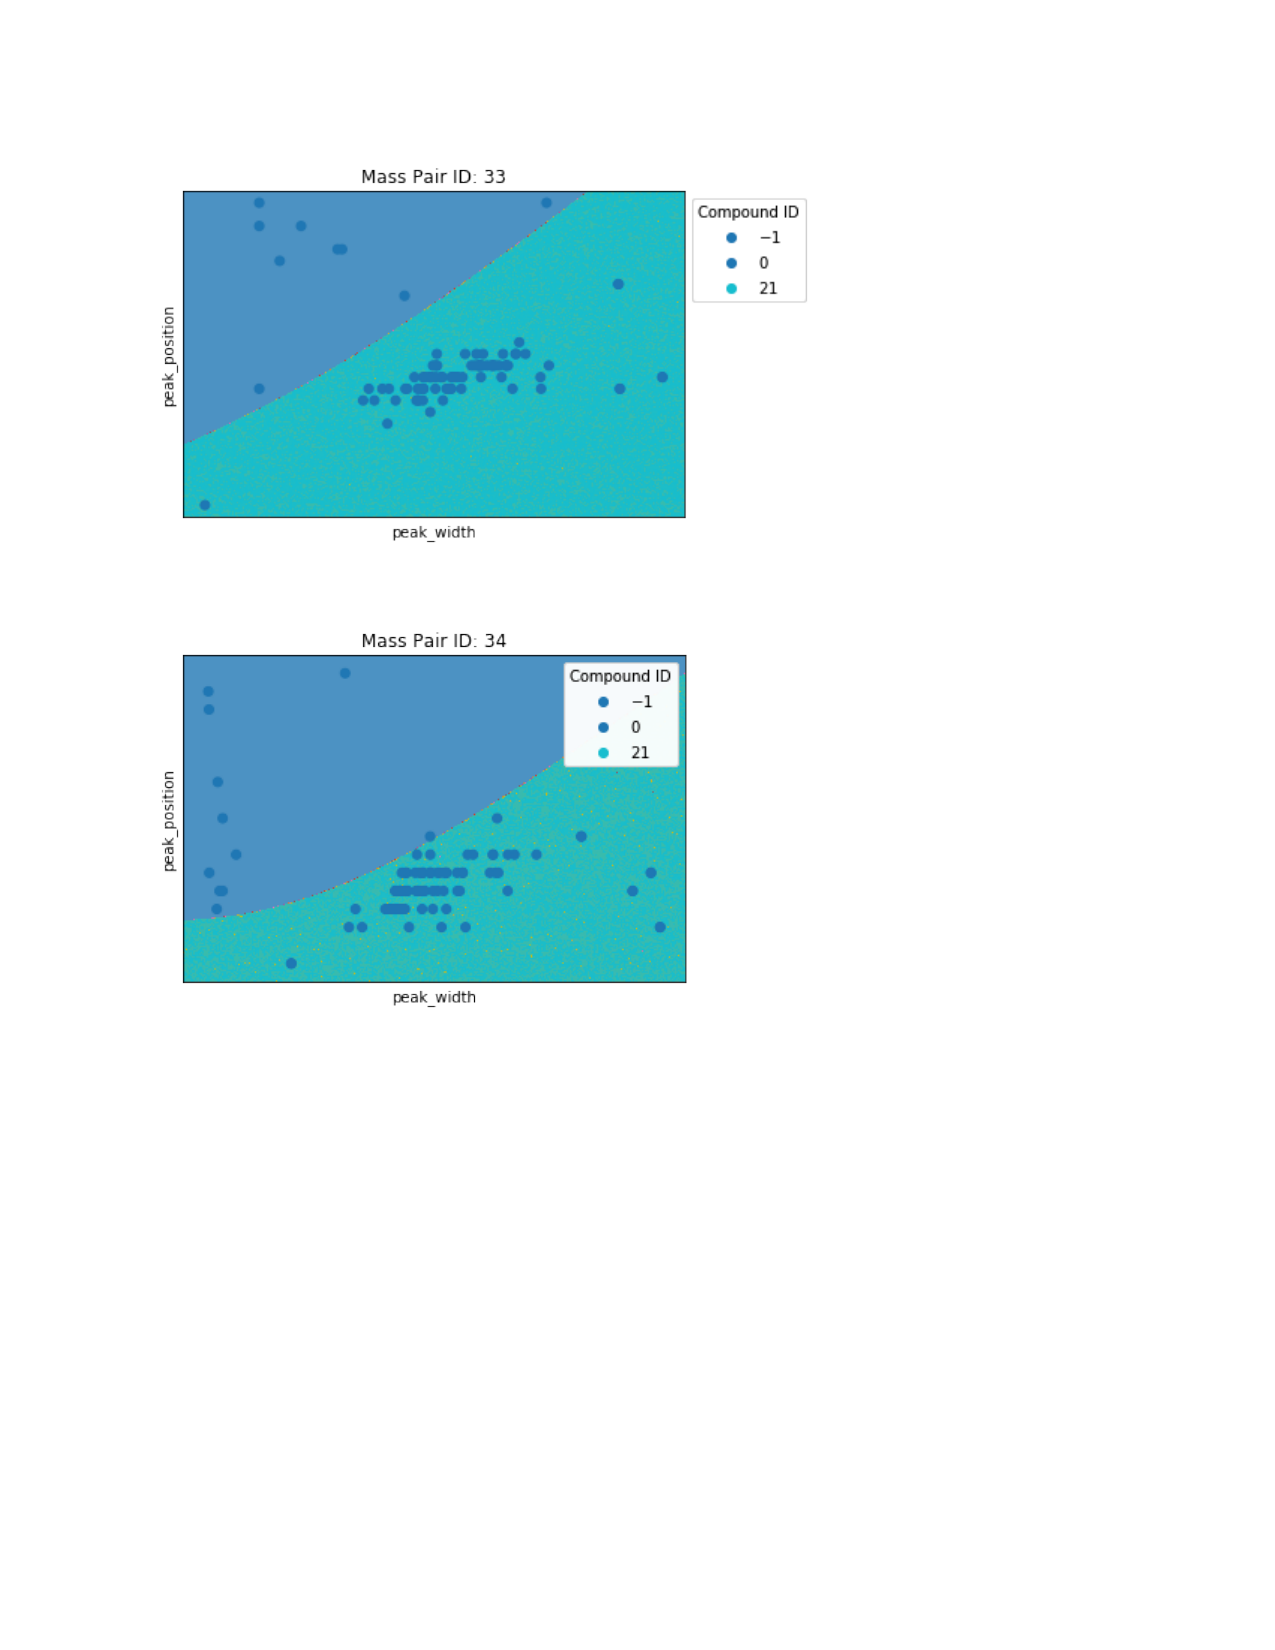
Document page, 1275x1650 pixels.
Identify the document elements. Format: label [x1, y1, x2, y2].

picture [150, 622, 696, 1015]
picture [150, 158, 815, 550]
